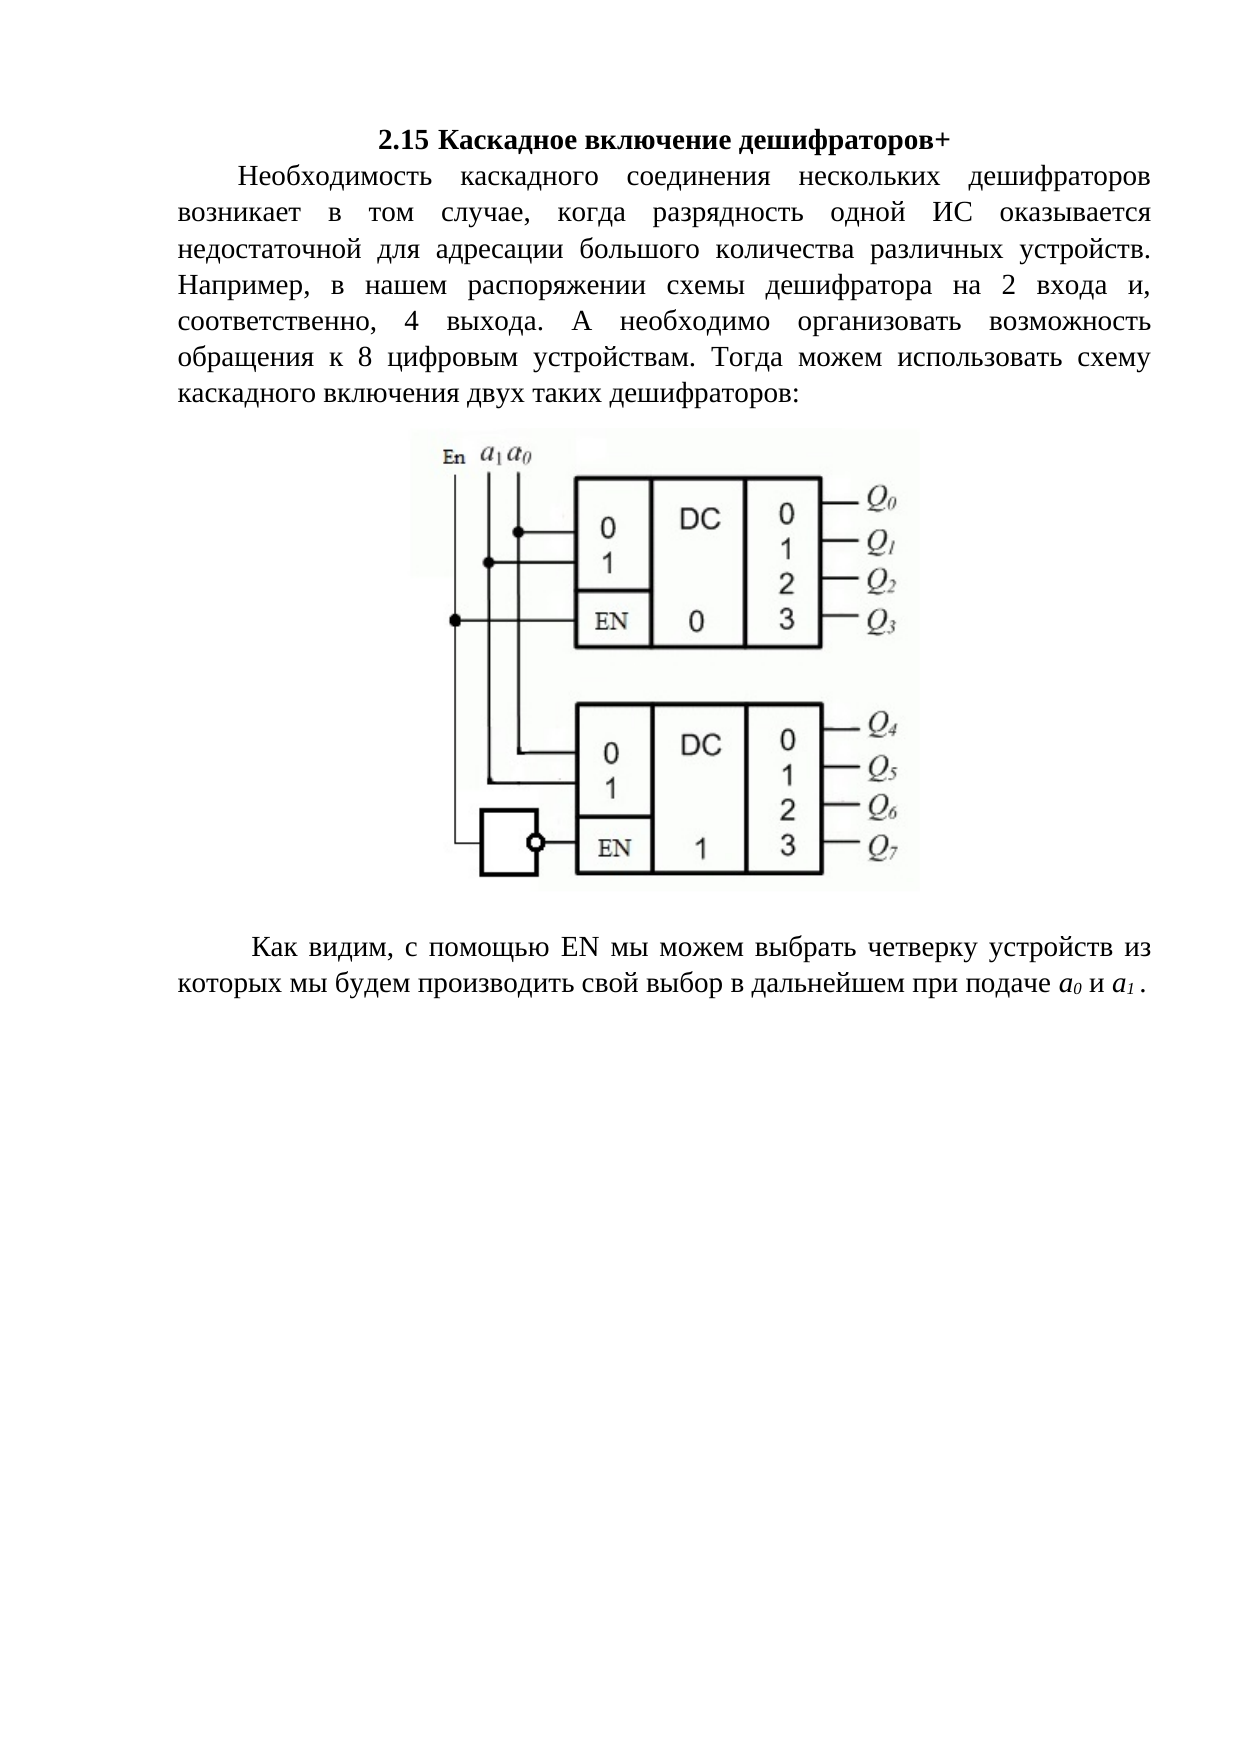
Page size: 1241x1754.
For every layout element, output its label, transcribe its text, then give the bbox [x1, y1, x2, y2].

text Как видим, с помощью EN мы можем выбрать четверку устройств из которых мы будем производить свой выбор в дальнейшем при подаче a0 и a1 . [177, 929, 1152, 998]
text Необходимость каскадного соединения нескольких дешифраторов возникает в том случае, когда разрядность одной ИС оказывается недостаточной для адресации большого количества различных устройств. Например, в нашем распоряжении схемы дешифратора на 2 входа и, соответственно, 4 выхода. А необходимо организовать возможность обращения к 8 цифровым устройствам. Тогда можем использовать схему каскадного включения двух таких дешифраторов: [177, 158, 1152, 409]
subtitle Каскадное включение дешифраторов+ [177, 122, 1152, 156]
picture [406, 428, 923, 910]
